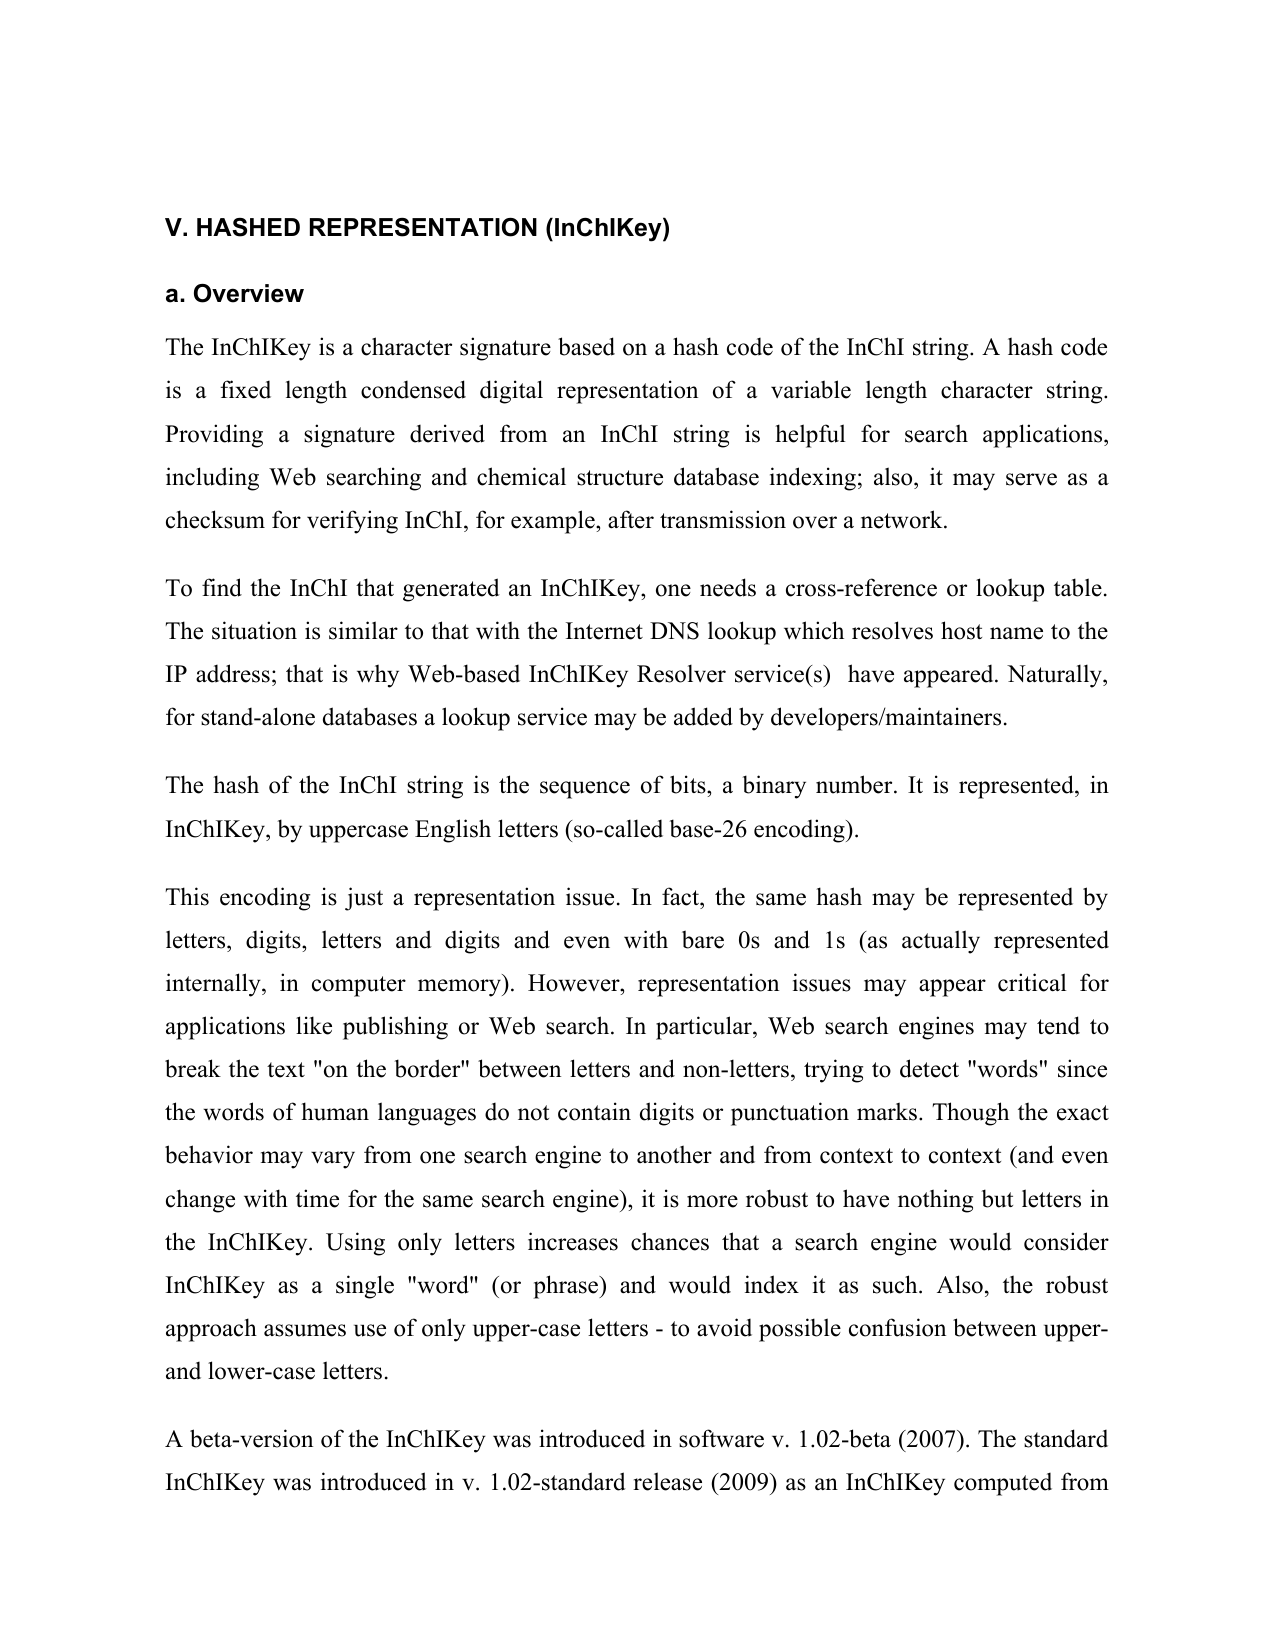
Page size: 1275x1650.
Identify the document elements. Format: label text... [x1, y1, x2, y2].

text The InChIKey is a character signature based on a hash code of the InChI string. A hash code is a fixed length condensed digital representation of a variable length character string. Providing a signature derived from an InChI string is helpful for search applications, including Web searching and chemical structure database indexing; also, it may serve as a checksum for verifying InChI, for example, after transmission over a network. [165, 332, 1110, 534]
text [165, 1424, 1110, 1496]
text To find the InChI that generated an InChIKey, one needs a cross-reference or lookup table. The situation is similar to that with the Internet DNS lookup which resolves host name to the IP address; that is why Web-based InChIKey Resolver service(s) have appeared. Naturally, for stand-alone databases a lookup service may be added by developers/maintainers. [165, 573, 1110, 731]
text This encoding is just a representation issue. In fact, the same hash may be represented by letters, digits, letters and digits and even with bare 0s and 1s (as actually represented internally, in computer memory). However, representation issues may appear critical for applications like publishing or Web search. In particular, Web search engines may tend to break the text "on the border" between letters and non-letters, trying to detect "words" since the words of human languages do not contain digits or punctuation marks. Though the exact behavior may vary from one search engine to another and from context to context (and even change with time for the same search engine), it is more robust to have nothing but letters in the InChIKey. Using only letters increases chances that a search engine would consider InChIKey as a single "word" (or phrase) and would index it as such. Also, the robust approach assumes use of only upper-case letters - to avoid possible confusion between upper- and lower-case letters. [165, 882, 1110, 1385]
text The hash of the InChI string is the sequence of bits, a binary number. It is represented, in InChIKey, by uppercase English letters (so-called base-26 encoding). [165, 771, 1110, 842]
subtitle a. Overview [165, 279, 1110, 307]
subtitle V. HASHED REPRESENTATION (InChIKey) [165, 212, 1110, 241]
